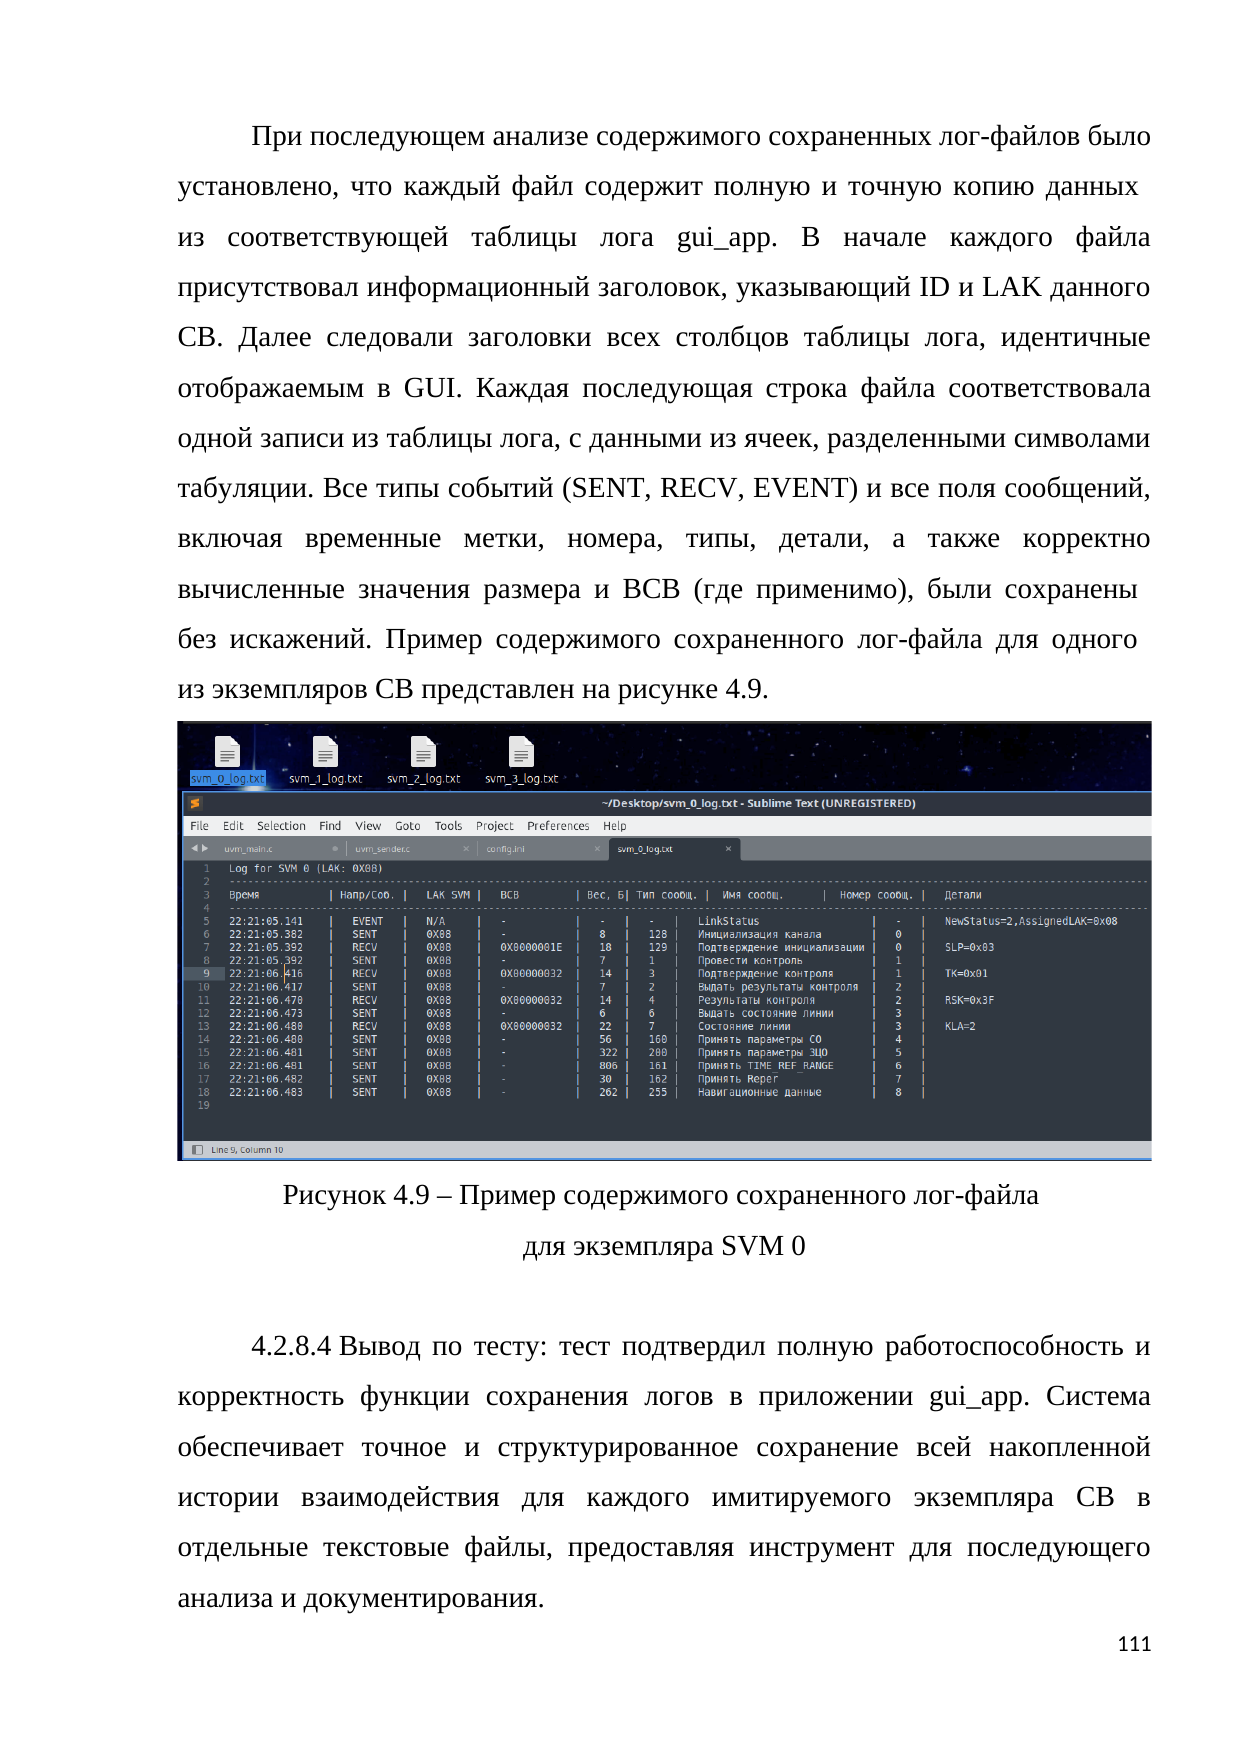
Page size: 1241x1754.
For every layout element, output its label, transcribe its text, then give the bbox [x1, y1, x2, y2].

text Рисунок 4.9 – Пример содержимого сохраненного лог-файла для экземпляра SVM 0 [177, 1177, 1152, 1261]
picture [177, 721, 1152, 1161]
text При последующем анализе содержимого сохраненных лог-файлов было установлено, что каждый файл содержит полную и точную копию данных из соответствующей таблицы лога gui_app. В начале каждого файла присутствовал информационный заголовок, указывающий ID и LAK данного СВ. Далее следовали заголовки всех столбцов таблицы лога, идентичные отображаемым в GUI. Каждая последующая строка файла соответствовала одной записи из таблицы лога, с данными из ячеек, разделенными символами табуляции. Все типы событий (SENT, RECV, EVENT) и все поля сообщений, включая временные метки, номера, типы, детали, а также корректно вычисленные значения размера и BCB (где применимо), были сохранены без искажений. Пример содержимого сохраненного лог-файла для одного из экземпляров СВ представлен на рисунке 4.9. [177, 118, 1152, 705]
text Вывод по тесту: тест подтвердил полную работоспособность и корректность функции сохранения логов в приложении gui_app. Система обеспечивает точное и структурированное сохранение всей накопленной истории взаимодействия для каждого имитируемого экземпляра СВ в отдельные текстовые файлы, предоставляя инструмент для последующего анализа и документирования. [177, 1328, 1152, 1613]
